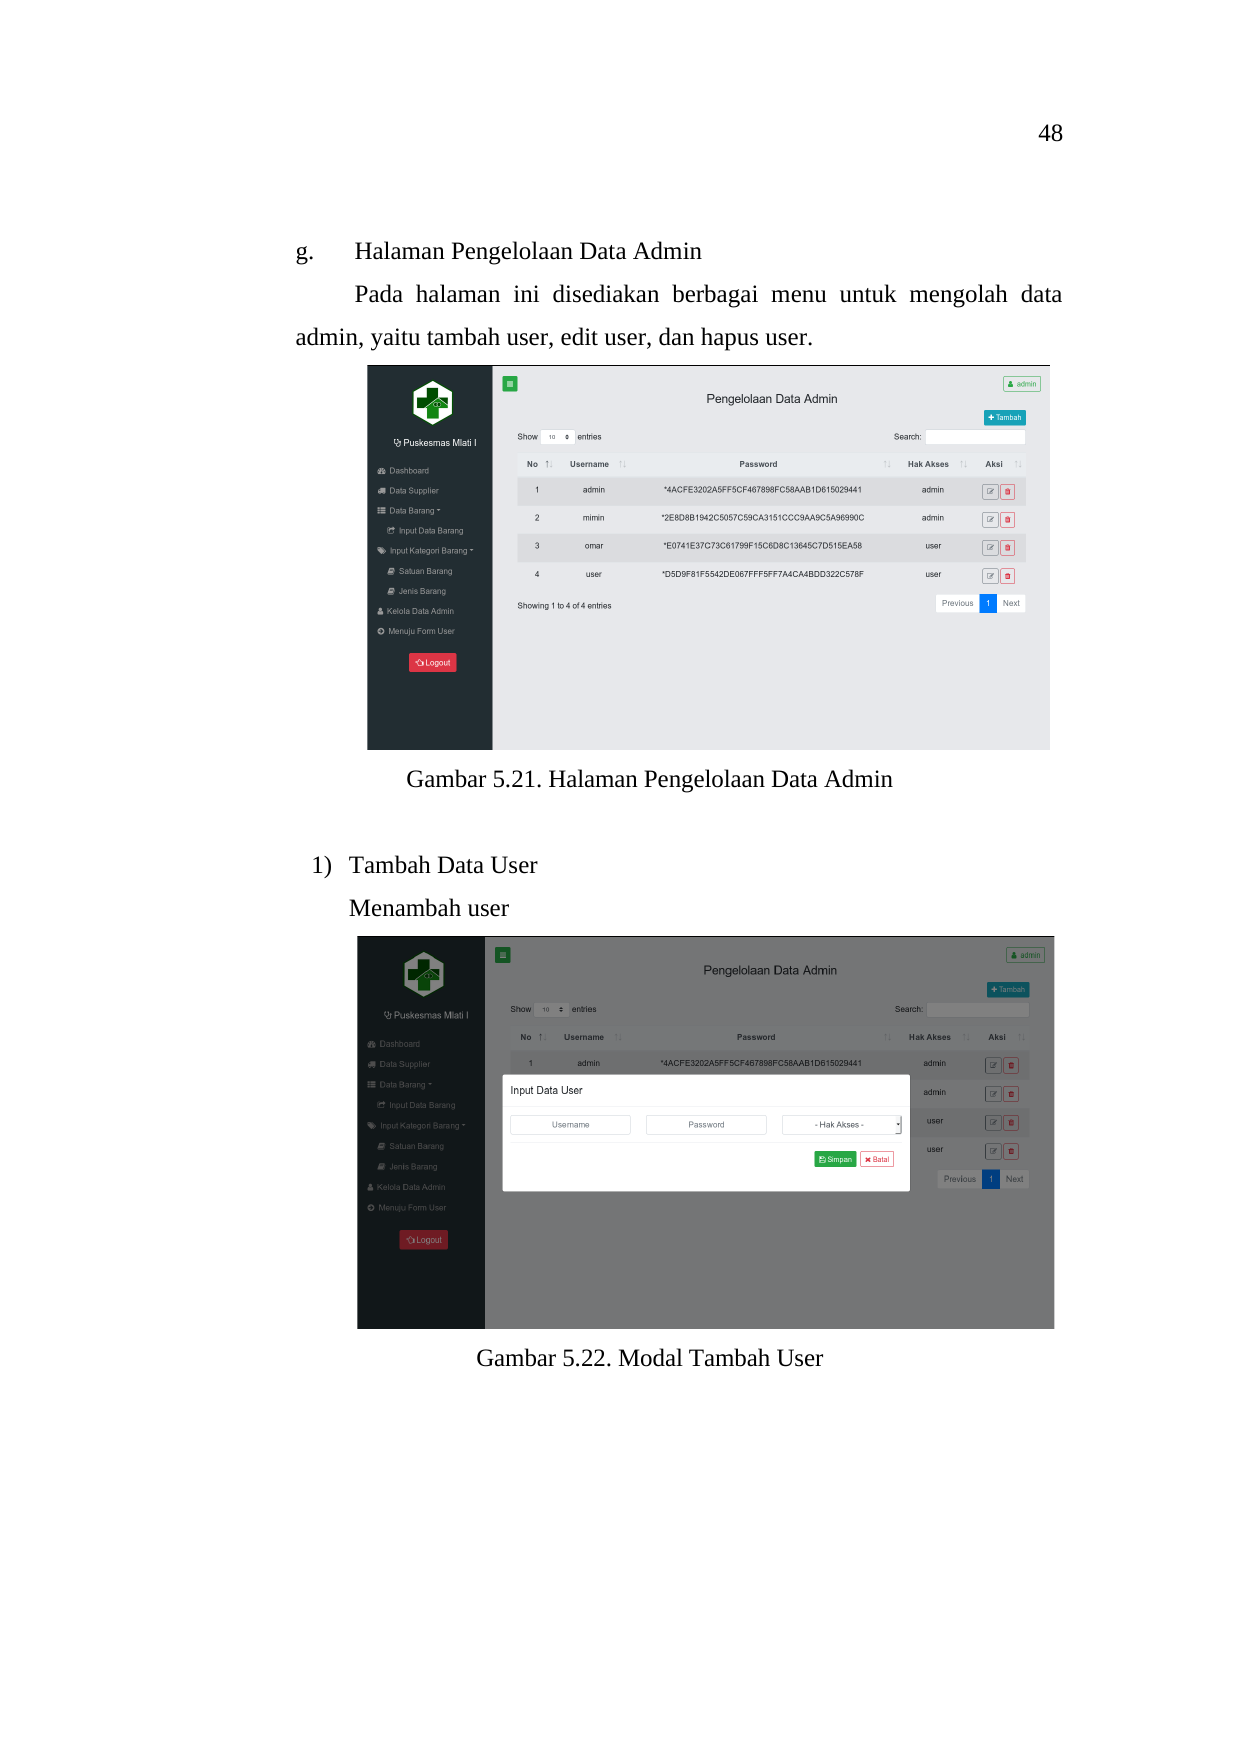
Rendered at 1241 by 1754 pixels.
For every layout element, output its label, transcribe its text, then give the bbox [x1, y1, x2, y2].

picture [367, 365, 1050, 750]
list Menambah user [349, 893, 1063, 922]
list Halaman Pengelolaan Data Admin [295, 236, 1063, 265]
text Gambar 5.22. Modal Tambah User [236, 1343, 1063, 1371]
text Gambar 5.21. Halaman Pengelolaan Data Admin [236, 764, 1063, 793]
picture [357, 936, 1055, 1329]
text Pada halaman ini disediakan berbagai menu untuk mengolah data admin, yaitu tambah user, edit user, dan hapus user. [295, 279, 1063, 351]
list Tambah Data User [311, 850, 1063, 879]
